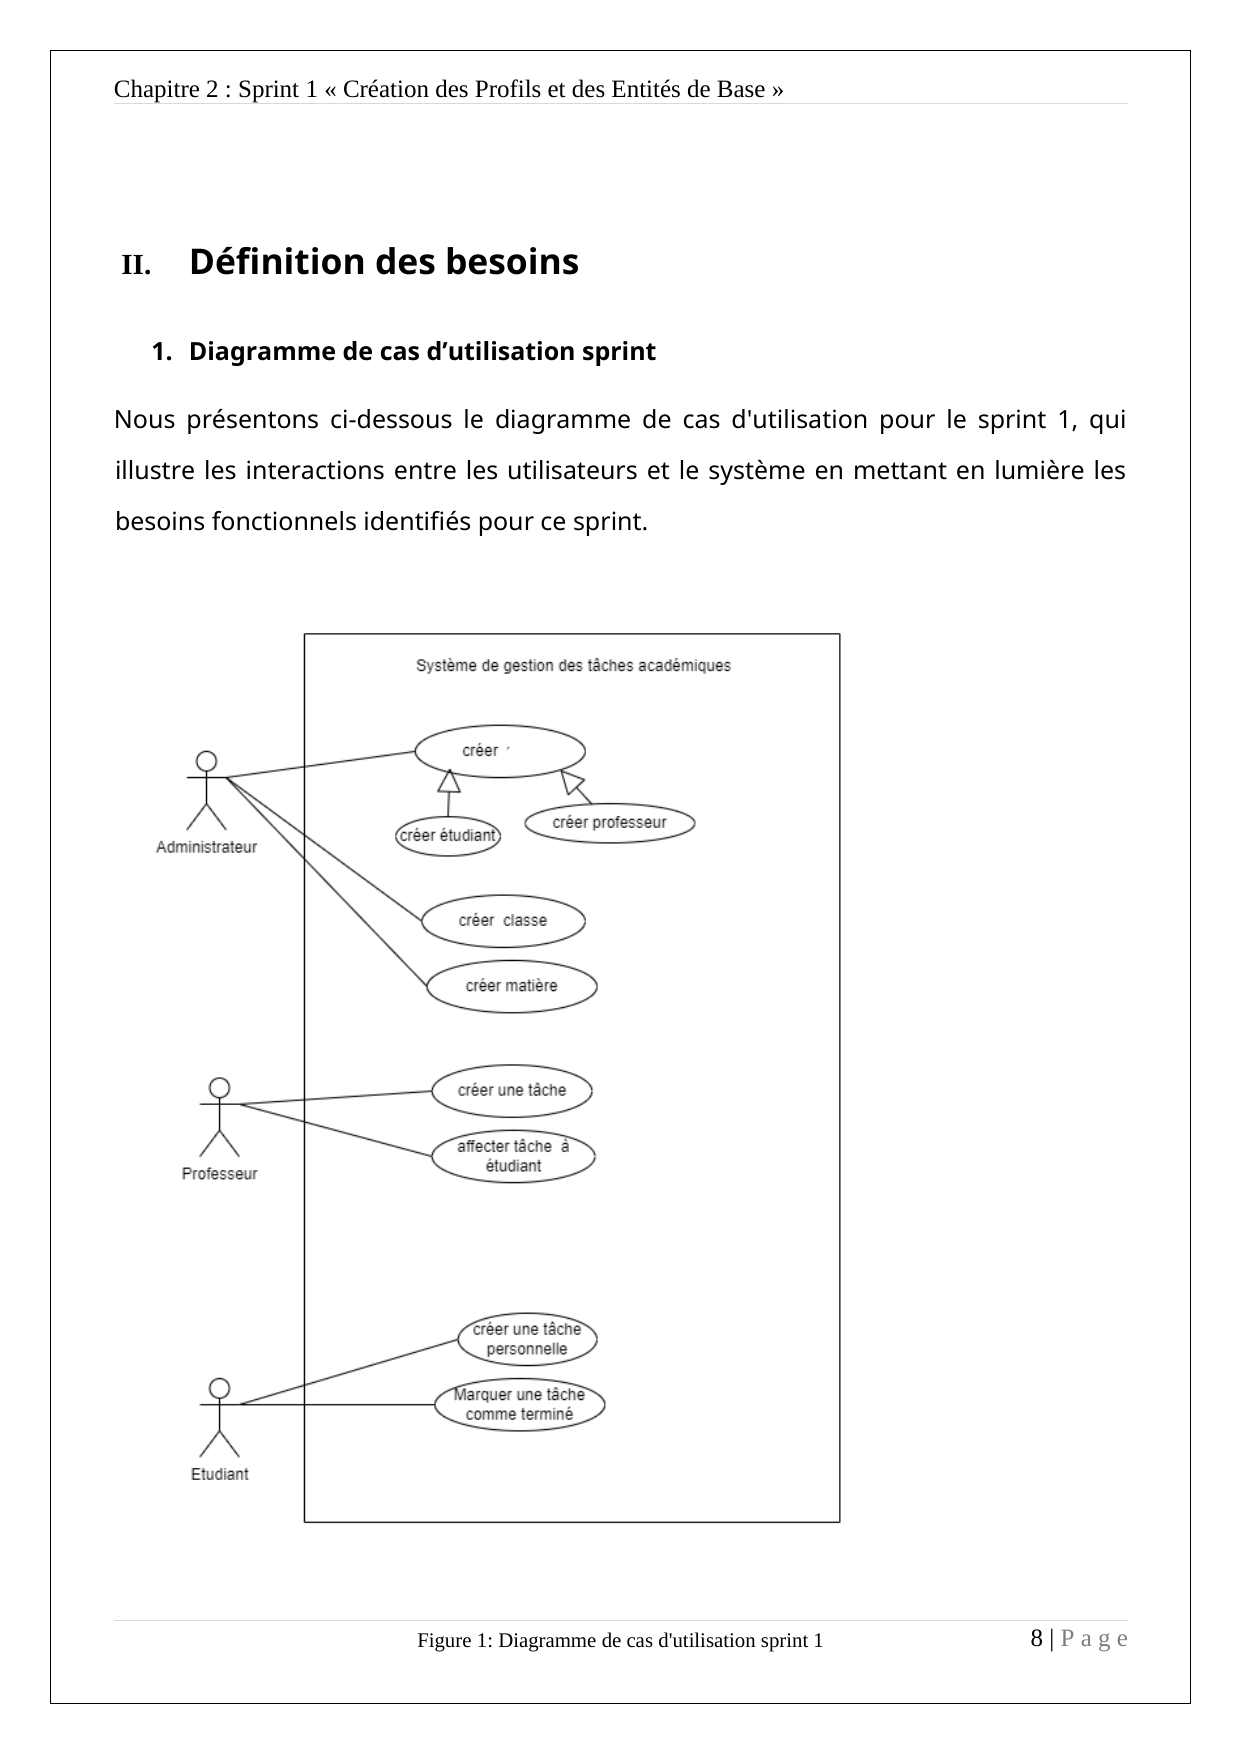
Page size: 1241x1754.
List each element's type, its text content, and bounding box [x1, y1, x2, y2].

picture [112, 568, 902, 1578]
subtitle Diagramme de cas d’utilisation sprint [151, 333, 1128, 367]
subtitle Définition des besoins [151, 237, 1128, 285]
text Nous présentons ci-dessous le diagramme de cas d'utilisation pour le sprint 1, qui illustre les interactions entre les utilisateurs et le système en mettant en lumière les besoins fonctionnels identifiés pour ce sprint. [114, 401, 1128, 537]
